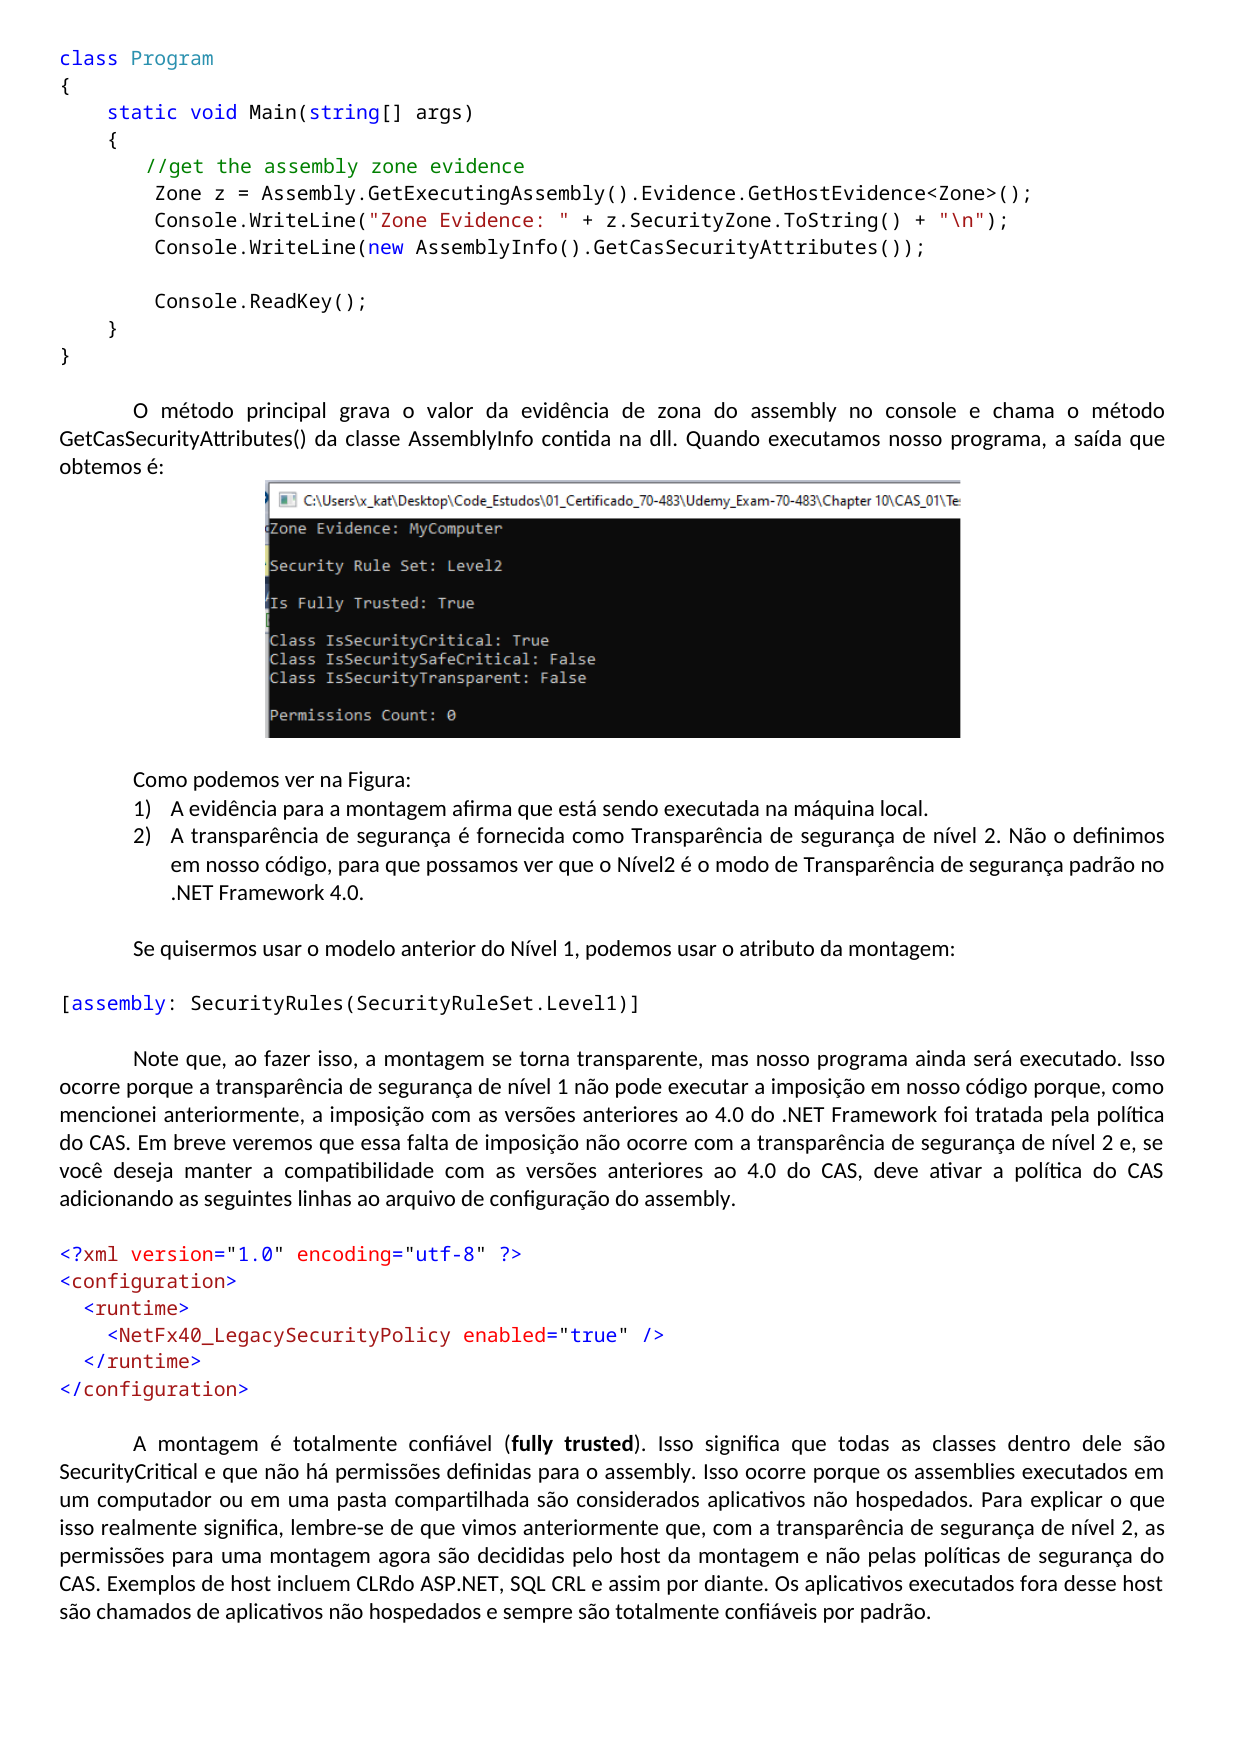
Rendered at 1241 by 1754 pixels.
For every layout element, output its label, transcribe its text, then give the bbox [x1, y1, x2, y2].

text Console.WriteLine("Zone Evidence: " + z.SecurityZone.ToString() + "\n"); [59, 206, 1167, 233]
text Note que, ao fazer isso, a montagem se torna transparente, mas nosso programa ainda será executado. Isso ocorre porque a transparência de segurança de nível 1 não pode executar a imposição em nosso código porque, como mencionei anteriormente, a imposição com as versões anteriores ao 4.0 do .NET Framework foi tratada pela política do CAS. Em breve veremos que essa falta de imposição não ocorre com a transparência de segurança de nível 2 e, se você deseja manter a compatibilidade com as versões anteriores ao 4.0 do CAS, deve ativar a política do CAS adicionando as seguintes linhas ao arquivo de configuração do assembly. [59, 1044, 1167, 1212]
text <configuration> [59, 1267, 1167, 1294]
text <?xml version="1.0" encoding="utf-8" ?> [59, 1240, 1167, 1267]
text <runtime> [59, 1294, 1167, 1321]
text static void Main(string[] args) [59, 98, 1167, 125]
text class Program [59, 44, 1167, 71]
picture [265, 480, 961, 738]
text { [59, 125, 1167, 152]
list A transparência de segurança é fornecida como Transparência de segurança de nível 2. Não o definimos em nosso código, para que possamos ver que o Nível2 é o modo de Transparência de segurança padrão no .NET Framework 4.0. [133, 822, 1167, 906]
text </runtime> [59, 1348, 1167, 1375]
text A montagem é totalmente confiável (fully trusted). Isso significa que todas as classes dentro dele são SecurityCritical e que não há permissões definidas para o assembly. Isso ocorre porque os assemblies executados em um computador ou em uma pasta compartilhada são considerados aplicativos não hospedados. Para explicar o que isso realmente significa, lembre-se de que vimos anteriormente que, com a transparência de segurança de nível 2, as permissões para uma montagem agora são decididas pelo host da montagem e não pelas políticas de segurança do CAS. Exemplos de host incluem CLRdo ASP.NET, SQL CRL e assim por diante. Os aplicativos executados fora desse host são chamados de aplicativos não hospedados e sempre são totalmente confiáveis por padrão. [59, 1429, 1167, 1625]
text } [59, 314, 1167, 341]
text Se quisermos usar o modelo anterior do Nível 1, podemos usar o atributo da montagem: [59, 934, 1167, 962]
text //get the assembly zone evidence [59, 152, 1167, 179]
text [assembly: SecurityRules(SecurityRuleSet.Level1)] [59, 989, 1167, 1044]
text } [59, 341, 1167, 368]
text Console.WriteLine(new AssemblyInfo().GetCasSecurityAttributes()); [59, 233, 1167, 260]
list A evidência para a montagem afirma que está sendo executada na máquina local. [133, 794, 1167, 822]
text Como podemos ver na Figura: [59, 766, 1167, 794]
text { [59, 71, 1167, 98]
text O método principal grava o valor da evidência de zona do assembly no console e chama o método GetCasSecurityAttributes() da classe AssemblyInfo contida na dll. Quando executamos nosso programa, a saída que obtemos é: [59, 396, 1167, 480]
text </configuration> [59, 1375, 1167, 1402]
text Zone z = Assembly.GetExecutingAssembly().Evidence.GetHostEvidence<Zone>(); [59, 179, 1167, 206]
text Console.ReadKey(); [59, 287, 1167, 314]
text <NetFx40_LegacySecurityPolicy enabled="true" /> [59, 1321, 1167, 1348]
